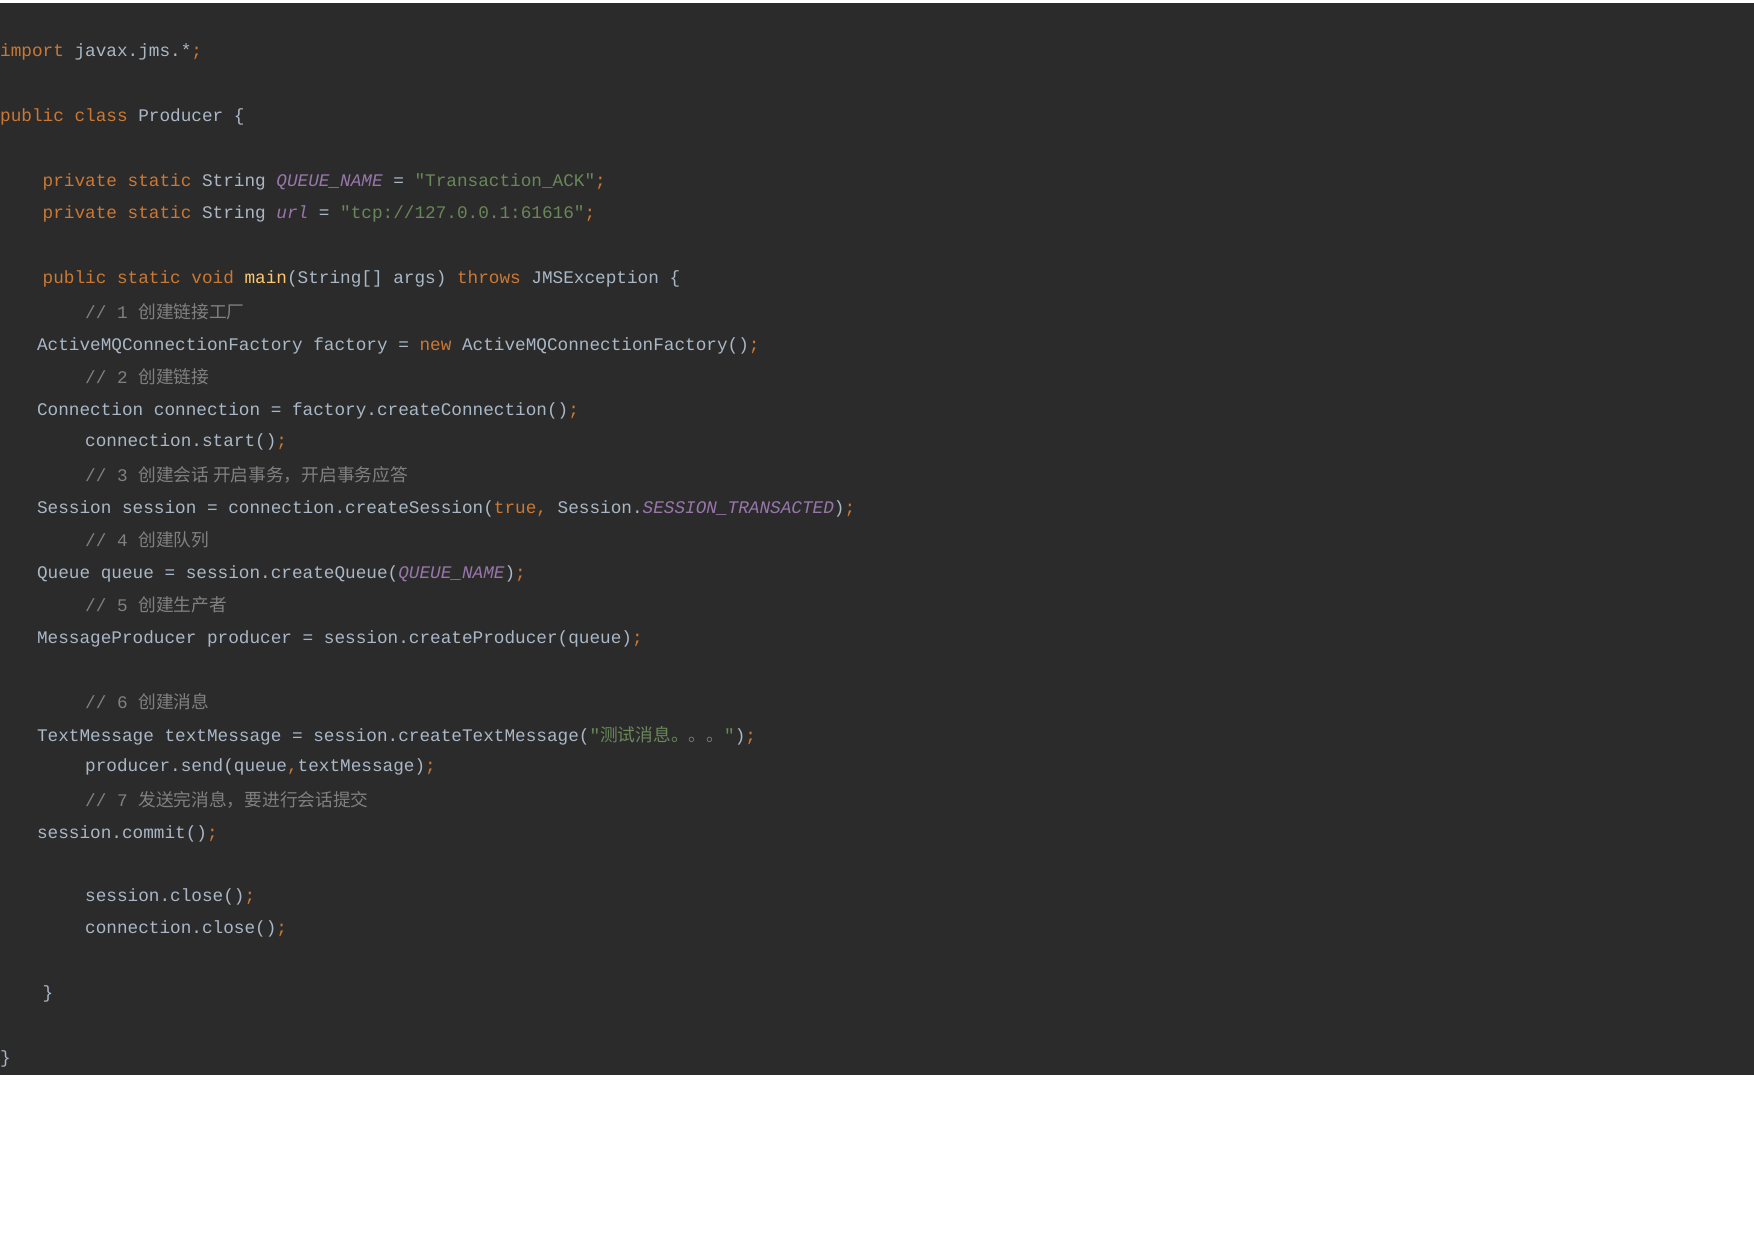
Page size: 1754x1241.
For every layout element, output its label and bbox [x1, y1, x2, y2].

text [0, 3, 1754, 1075]
